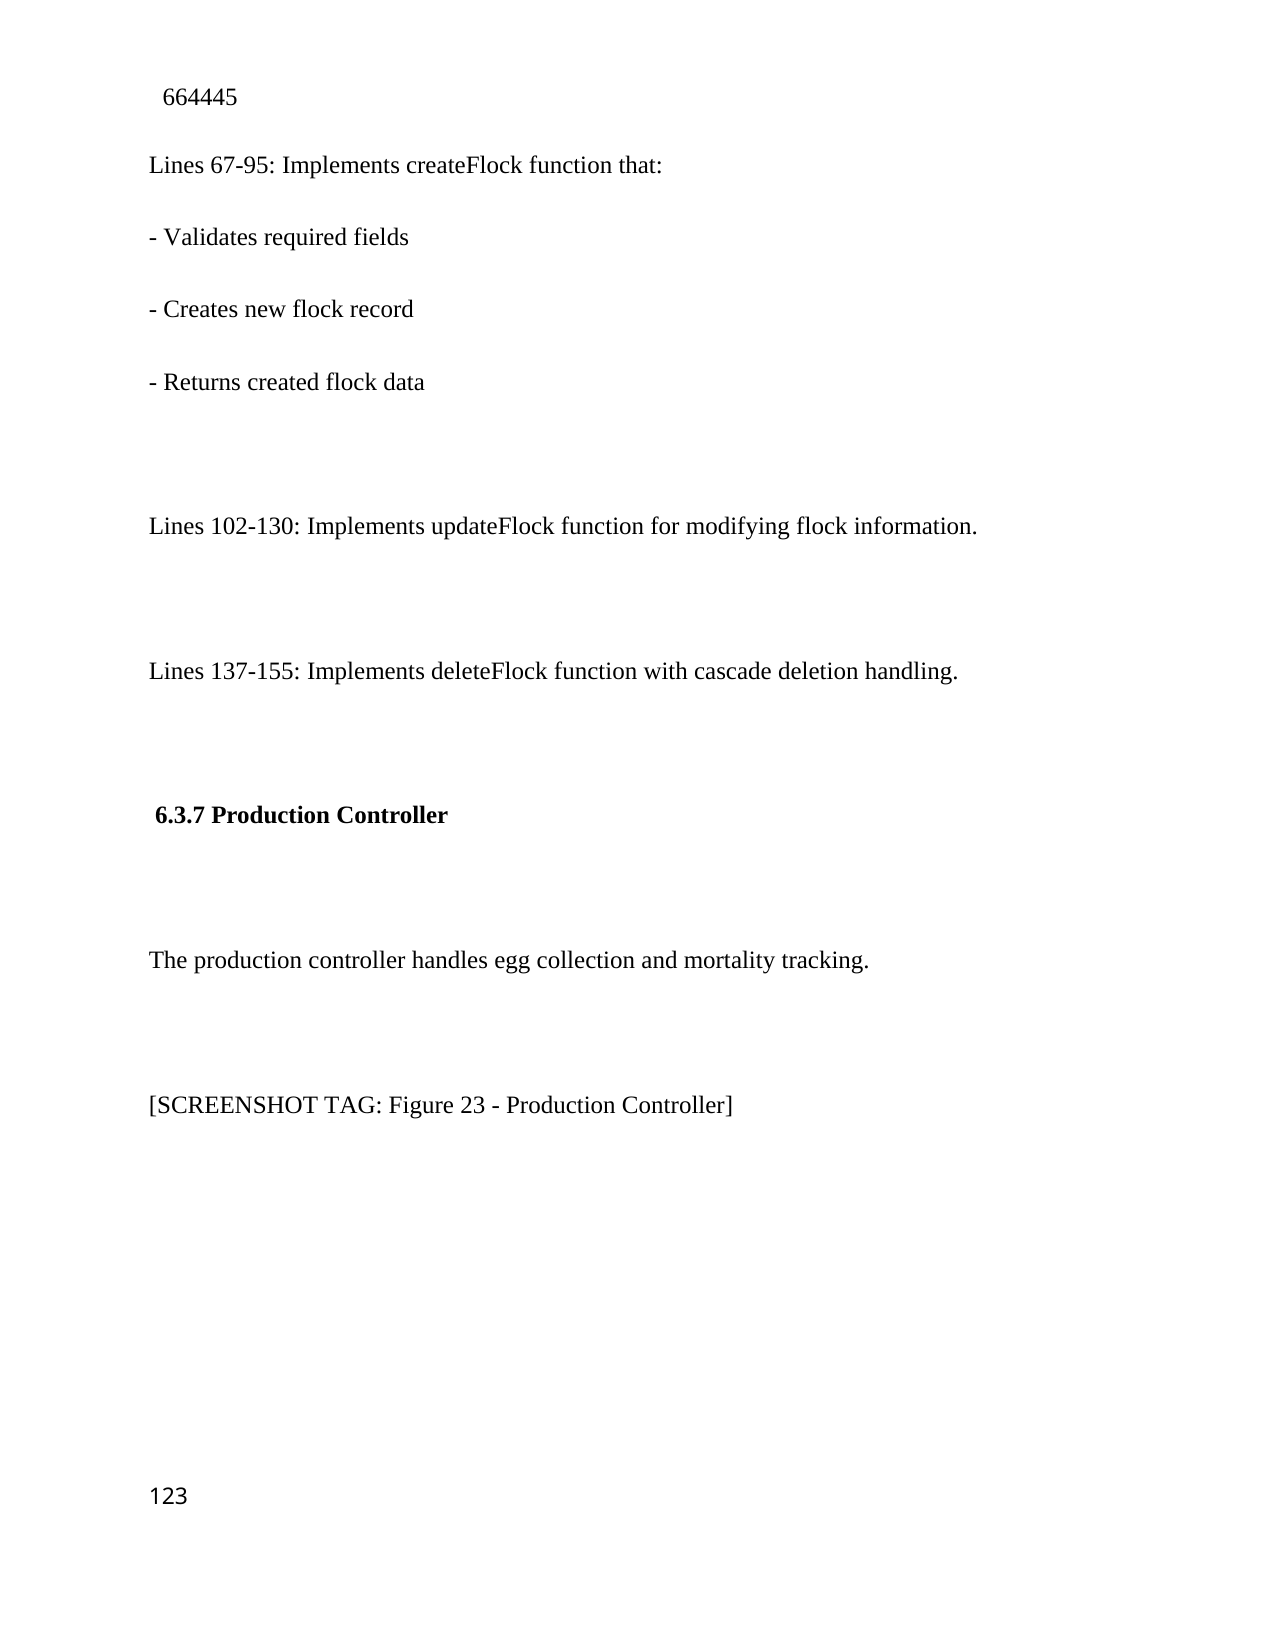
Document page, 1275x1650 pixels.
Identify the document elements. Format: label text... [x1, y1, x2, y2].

subtitle 6.3.7 Production Controller [148, 801, 1205, 829]
text - Creates new flock record [148, 294, 1205, 323]
text Lines 102-130: Implements updateFlock function for modifying flock information. [148, 511, 1205, 540]
text Lines 67-95: Implements createFlock function that: [148, 150, 1205, 179]
text [SCREENSHOT TAG: Figure 23 - Production Controller] [148, 1090, 1205, 1118]
text Lines 137-155: Implements deleteFlock function with cascade deletion handling. [148, 656, 1205, 685]
text - Returns created flock data [148, 367, 1205, 396]
text The production controller handles egg collection and mortality tracking. [148, 945, 1205, 974]
text - Validates required fields [148, 222, 1205, 251]
